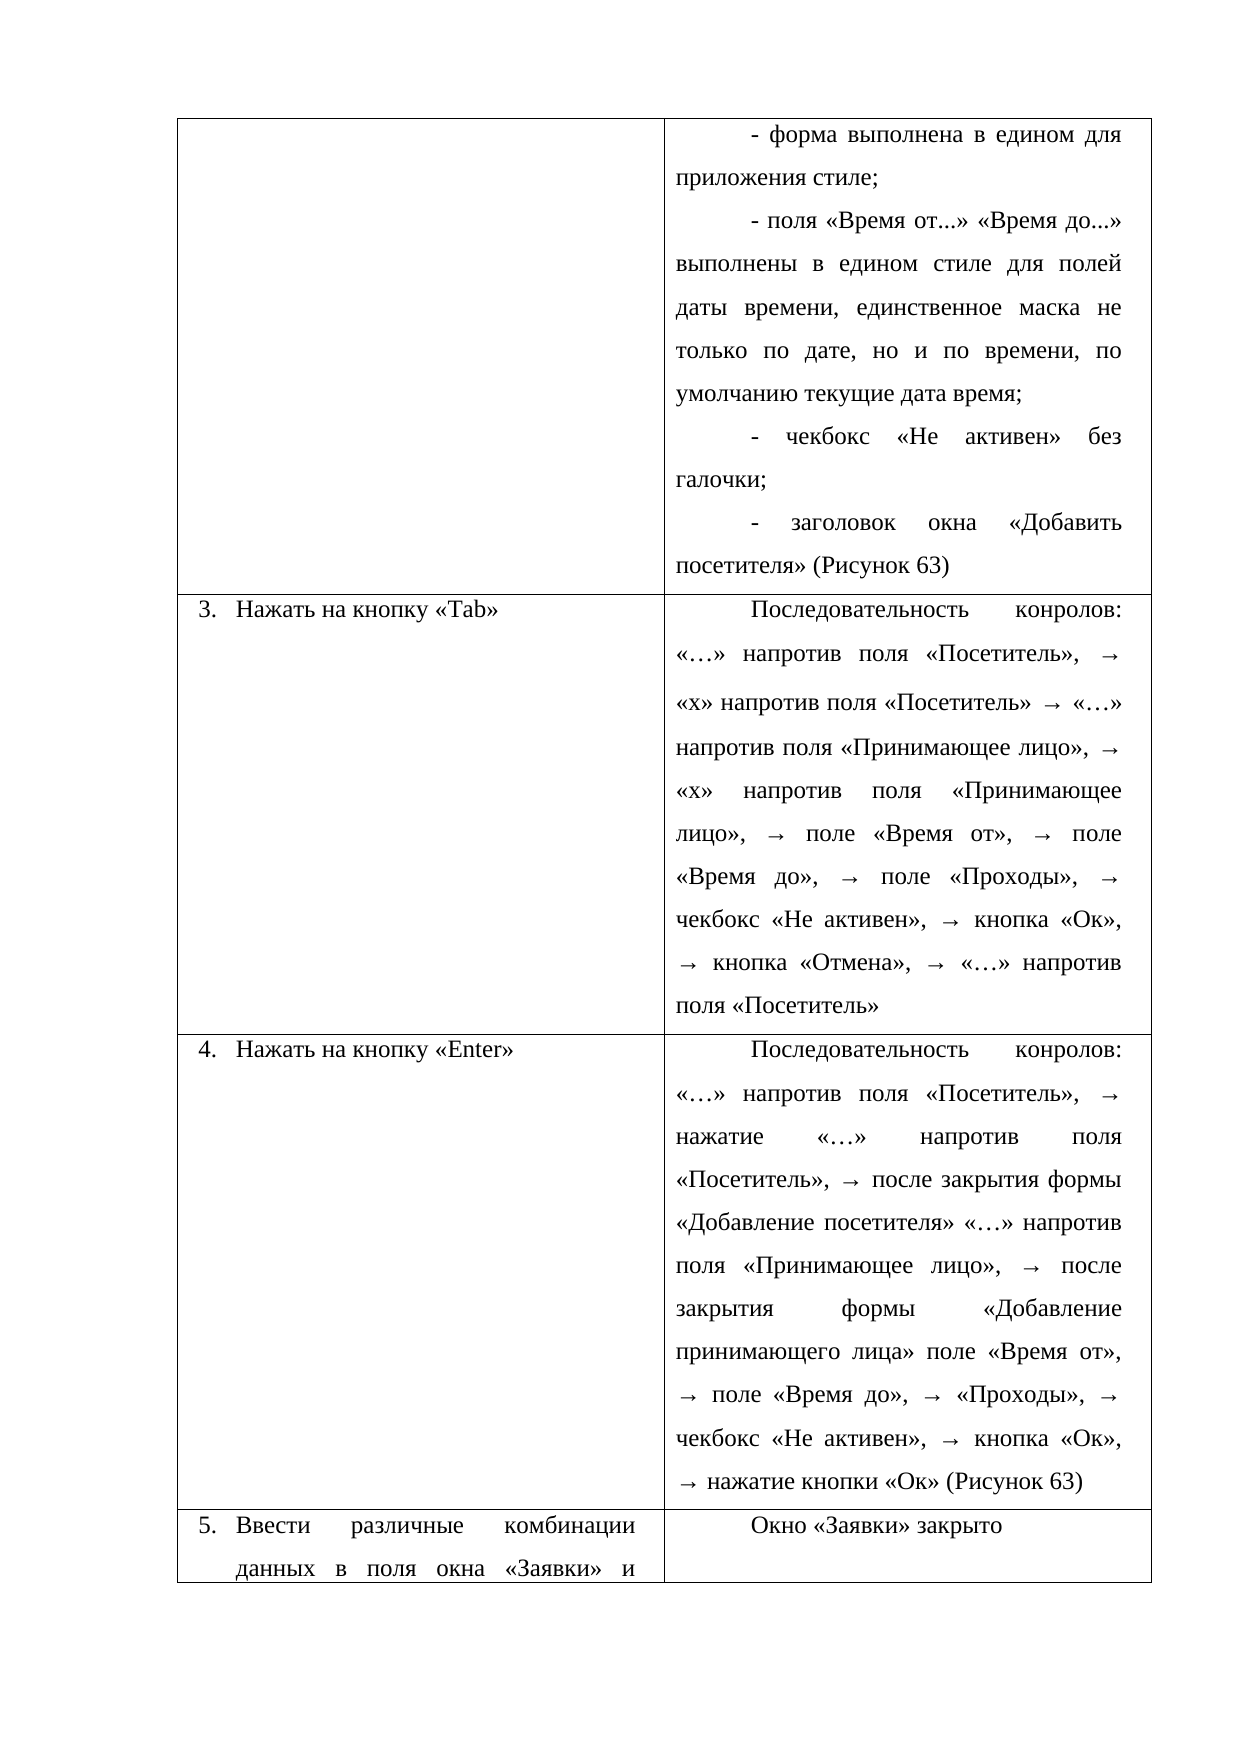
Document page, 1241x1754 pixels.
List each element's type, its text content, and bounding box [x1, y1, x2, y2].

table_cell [665, 119, 1151, 593]
table_cell Последовательность конролов: «…» напротив поля «Посетитель», → нажатие «…» напротив поля «Посетитель», → после закрытия формы «Добавление посетителя» «…» напротив поля «Принимающее лицо», → после закрытия формы «Добавление принимающего лица» поле «Время от», → поле «Время до», → «Проходы», → чекбокс «Не активен», → кнопка «Ок», → нажатие кнопки «Ок» (Рисунок 24) [665, 1035, 1151, 1509]
table_cell Последовательность конролов: «…» напротив поля «Посетитель», → «х» напротив поля «Посетитель» → «…» напротив поля «Принимающее лицо», → «х» напротив поля «Принимающее лицо», → поле «Время от», → поле «Время до», → поле «Проходы», → чекбокс «Не активен», → кнопка «Ок», → кнопка «Отмена», → «…» напротив поля «Посетитель» [665, 595, 1151, 1033]
table_cell Нажать на кнопку «Tab» [178, 595, 664, 1033]
table_cell Нажать на кнопку «Enter» [178, 1035, 664, 1509]
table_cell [178, 1510, 664, 1582]
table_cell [178, 119, 664, 593]
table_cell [665, 1510, 1151, 1582]
